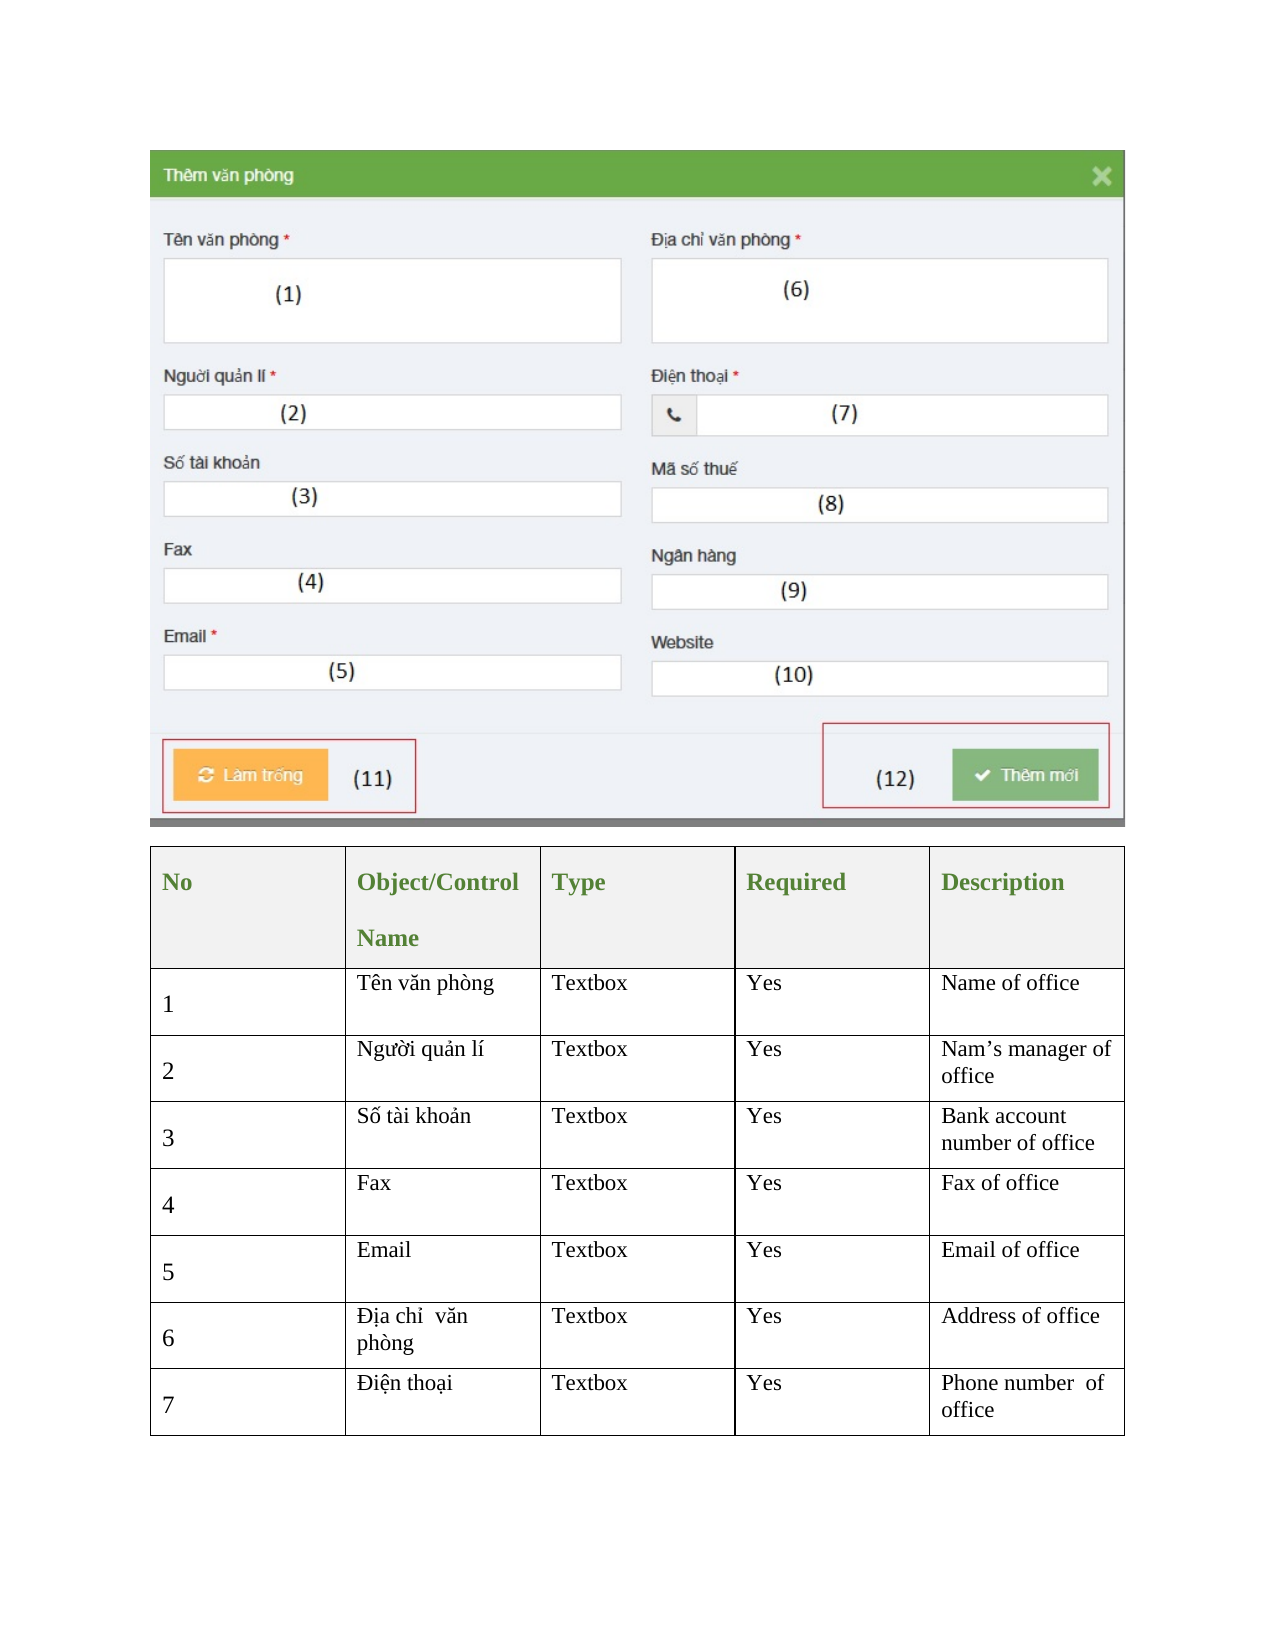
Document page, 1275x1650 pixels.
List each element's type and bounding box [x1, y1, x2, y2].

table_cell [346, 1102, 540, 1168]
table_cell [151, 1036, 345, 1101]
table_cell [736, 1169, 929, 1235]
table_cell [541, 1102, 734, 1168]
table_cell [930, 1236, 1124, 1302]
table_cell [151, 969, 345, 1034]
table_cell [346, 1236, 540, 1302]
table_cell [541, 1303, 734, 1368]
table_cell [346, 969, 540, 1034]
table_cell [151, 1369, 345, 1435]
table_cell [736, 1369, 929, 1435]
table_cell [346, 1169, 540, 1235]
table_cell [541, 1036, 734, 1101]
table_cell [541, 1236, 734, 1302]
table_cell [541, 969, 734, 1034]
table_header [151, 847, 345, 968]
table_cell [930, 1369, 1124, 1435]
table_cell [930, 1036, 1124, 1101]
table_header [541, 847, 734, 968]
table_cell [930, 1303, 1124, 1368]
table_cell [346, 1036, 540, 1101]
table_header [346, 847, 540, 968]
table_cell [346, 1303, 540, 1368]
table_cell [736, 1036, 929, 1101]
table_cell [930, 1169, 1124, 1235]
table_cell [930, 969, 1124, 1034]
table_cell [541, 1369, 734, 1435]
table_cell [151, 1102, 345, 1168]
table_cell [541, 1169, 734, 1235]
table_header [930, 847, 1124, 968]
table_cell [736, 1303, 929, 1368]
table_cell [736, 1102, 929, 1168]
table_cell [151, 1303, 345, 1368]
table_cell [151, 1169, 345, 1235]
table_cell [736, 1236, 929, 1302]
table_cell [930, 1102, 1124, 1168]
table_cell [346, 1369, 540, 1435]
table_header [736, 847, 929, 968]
picture [150, 150, 1125, 827]
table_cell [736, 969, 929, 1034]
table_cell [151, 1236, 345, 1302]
